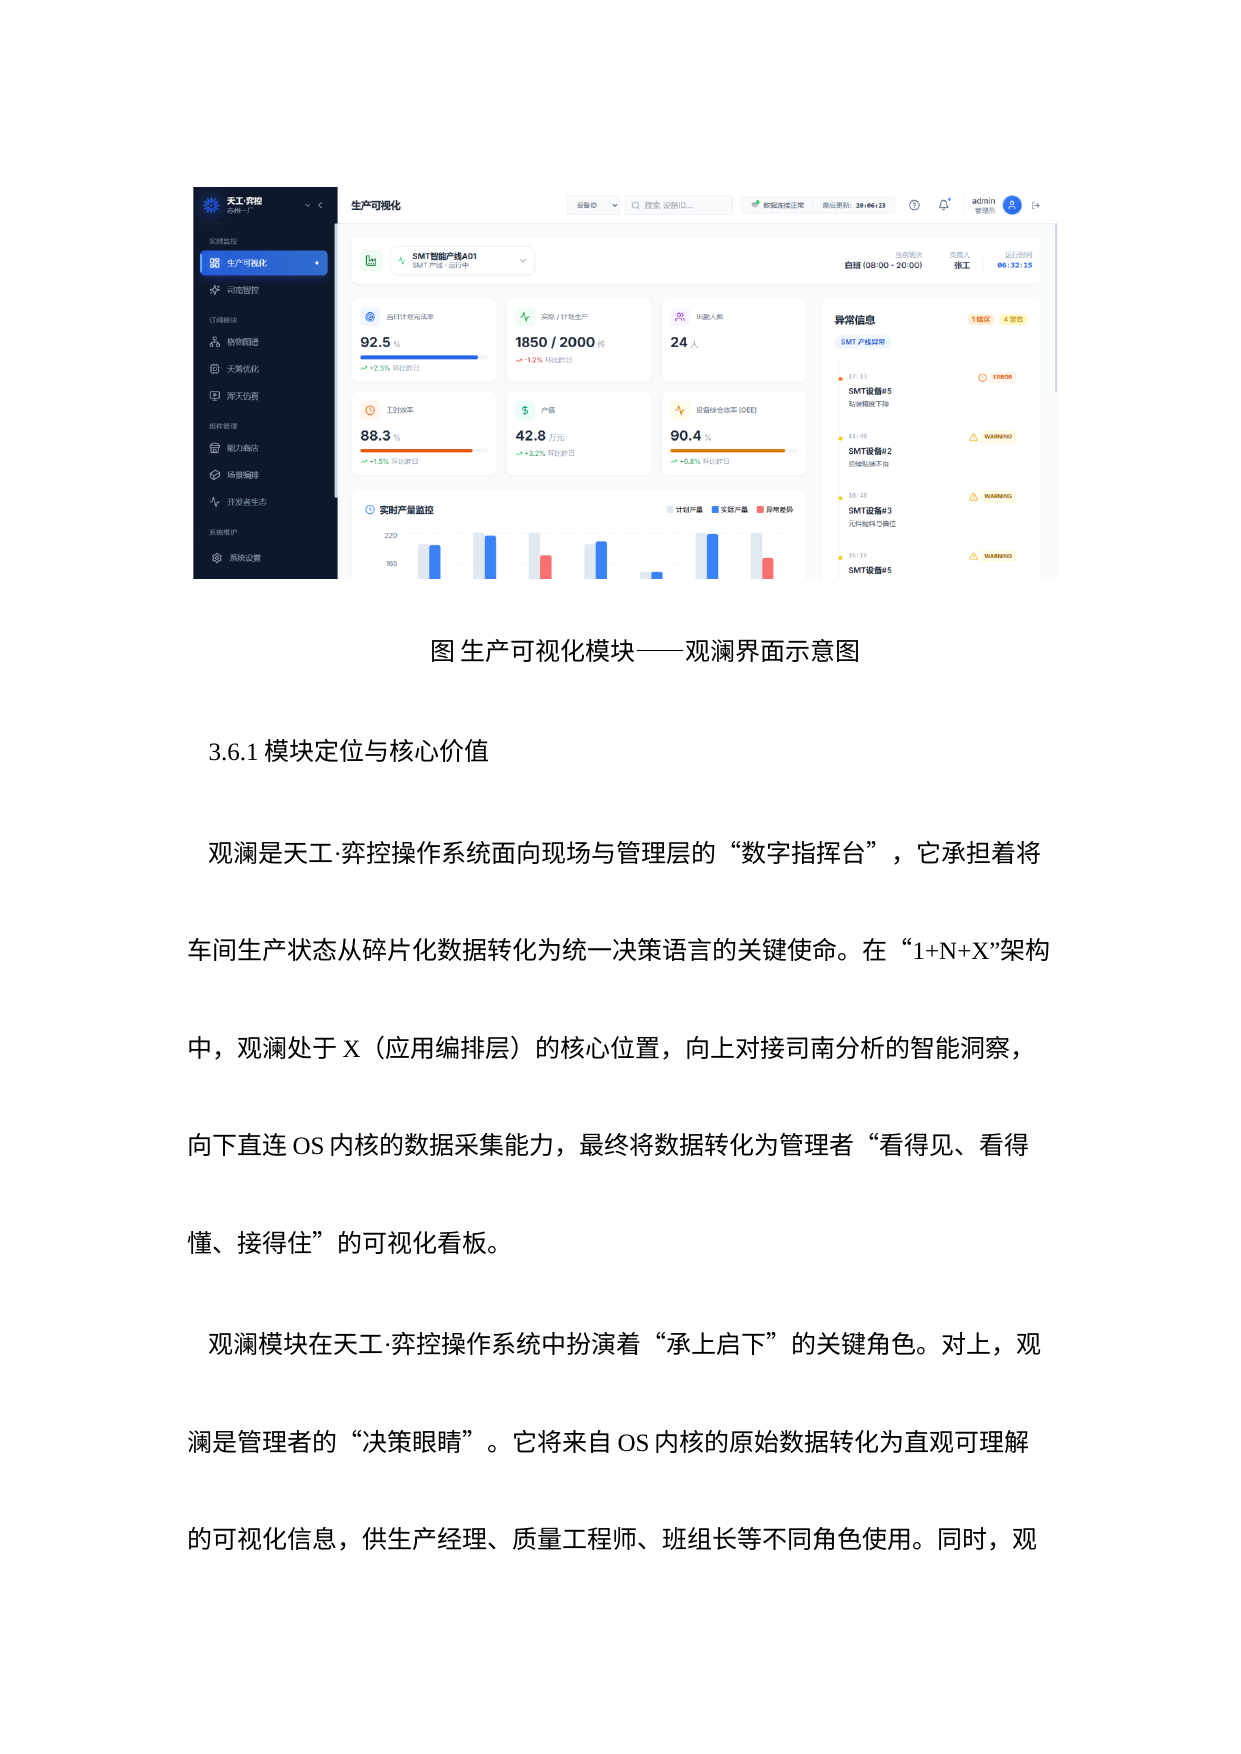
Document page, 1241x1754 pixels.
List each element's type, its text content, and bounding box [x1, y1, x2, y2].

text 观澜是天工·弈控操作系统面向现场与管理层的“数字指挥台”，它承担着将车间生产状态从碎片化数据转化为统一决策语言的关键使命。在“1+N+X”架构中，观澜处于X（应用编排层）的核心位置，向上对接司南分析的智能洞察，向下直连OS内核的数据采集能力，最终将数据转化为管理者“看得见、看得懂、接得住”的可视化看板。 [187, 819, 1053, 1274]
picture [193, 187, 1058, 579]
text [187, 1311, 1053, 1571]
text 3.6.1 模块定位与核心价值 [187, 717, 1053, 782]
